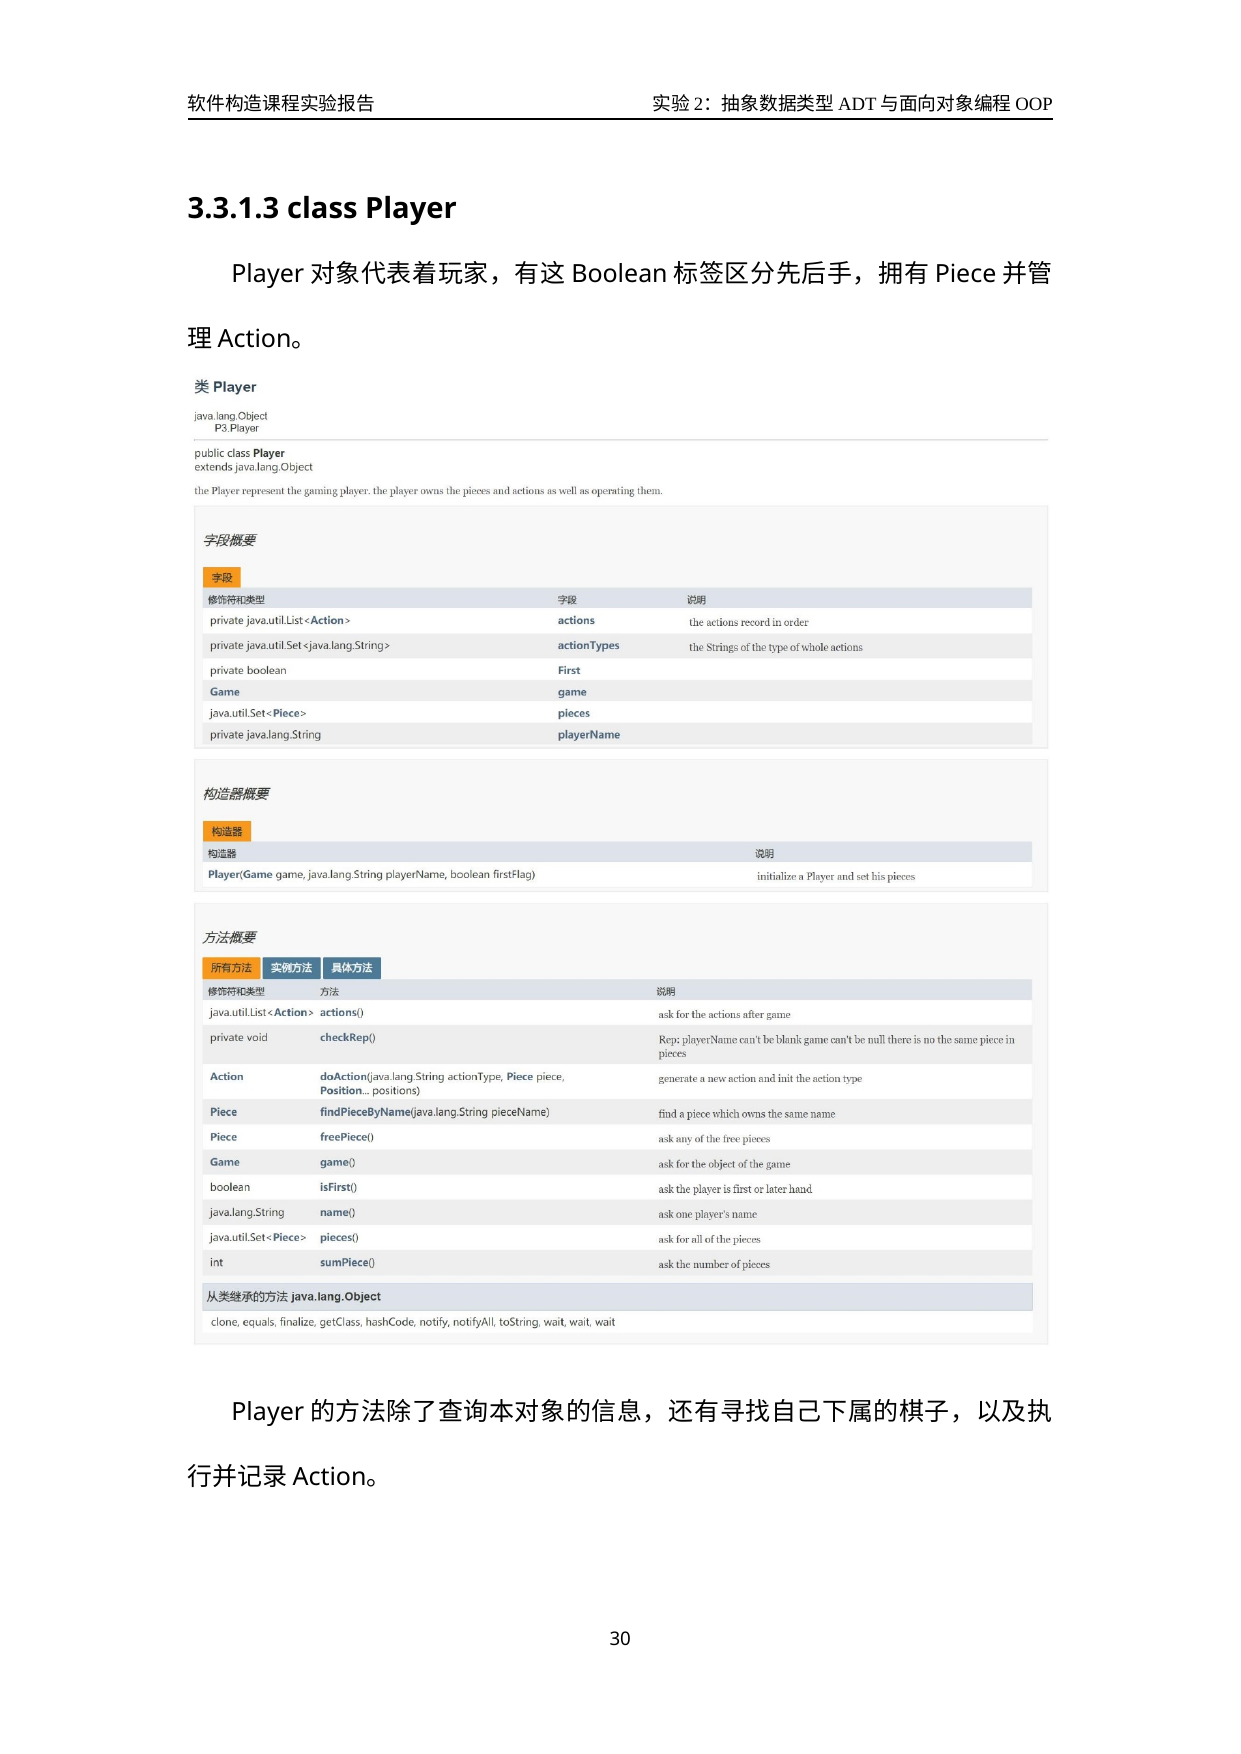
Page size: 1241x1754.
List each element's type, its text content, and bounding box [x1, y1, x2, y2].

text Player的方法除了查询本对象的信息，还有寻找自己下属的棋子，以及执行并记录Action。 [187, 1377, 1053, 1507]
text Player对象代表着玩家，有这Boolean标签区分先后手，拥有Piece并管理Action。 [187, 239, 1053, 369]
subtitle class Player [187, 174, 1053, 239]
picture [187, 369, 1053, 1348]
